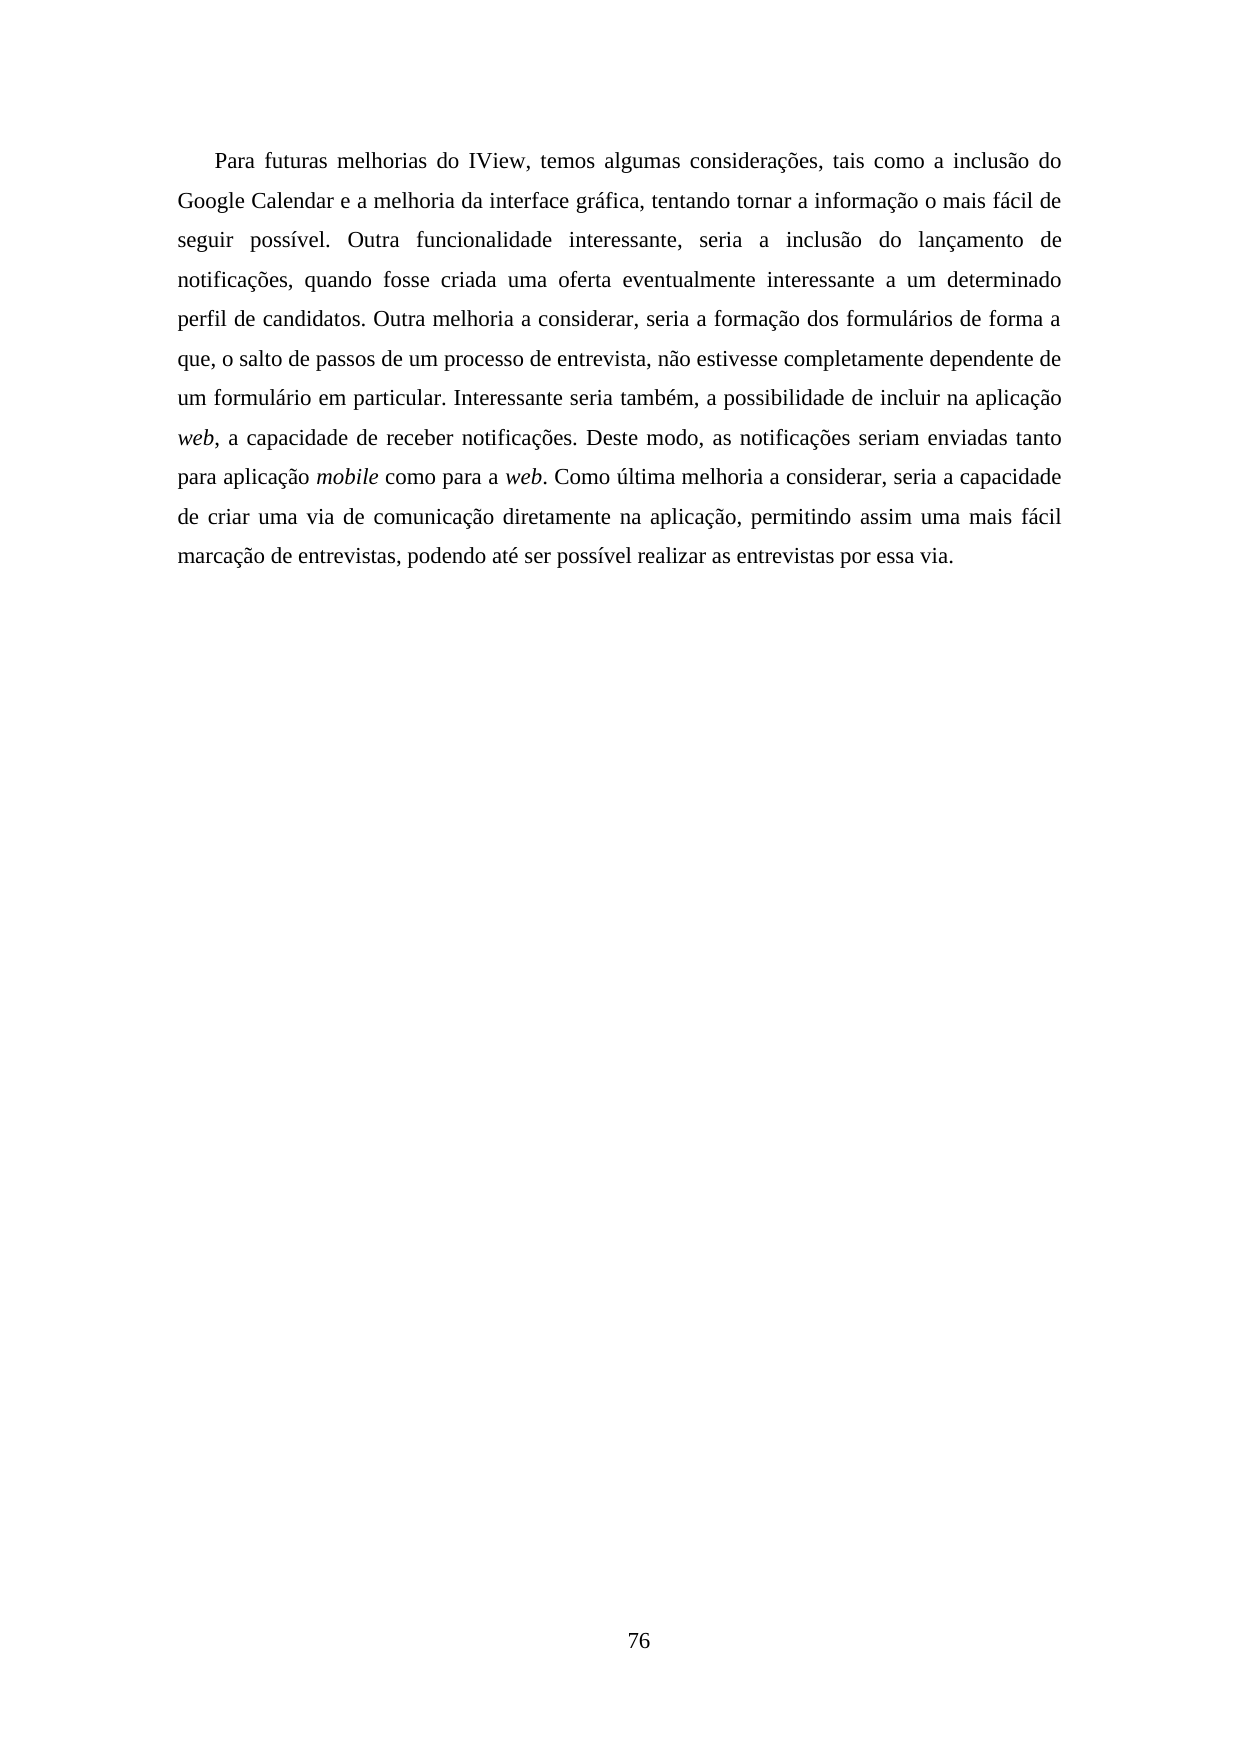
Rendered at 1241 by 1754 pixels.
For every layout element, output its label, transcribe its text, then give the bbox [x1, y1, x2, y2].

text Para futuras melhorias do IView, temos algumas considerações, tais como a inclusão do Google Calendar e a melhoria da interface gráfica, tentando tornar a informação o mais fácil de seguir possível. Outra funcionalidade interessante, seria a inclusão do lançamento de notificações, quando fosse criada uma oferta eventualmente interessante a um determinado perfil de candidatos. Outra melhoria a considerar, seria a formação dos formulários de forma a que, o salto de passos de um processo de entrevista, não estivesse completamente dependente de um formulário em particular. Interessante seria também, a possibilidade de incluir na aplicação web, a capacidade de receber notificações. Deste modo, as notificações seriam enviadas tanto para aplicação mobile como para a web. Como última melhoria a considerar, seria a capacidade de criar uma via de comunicação diretamente na aplicação, permitindo assim uma mais fácil marcação de entrevistas, podendo até ser possível realizar as entrevistas por essa via. [177, 148, 1063, 569]
